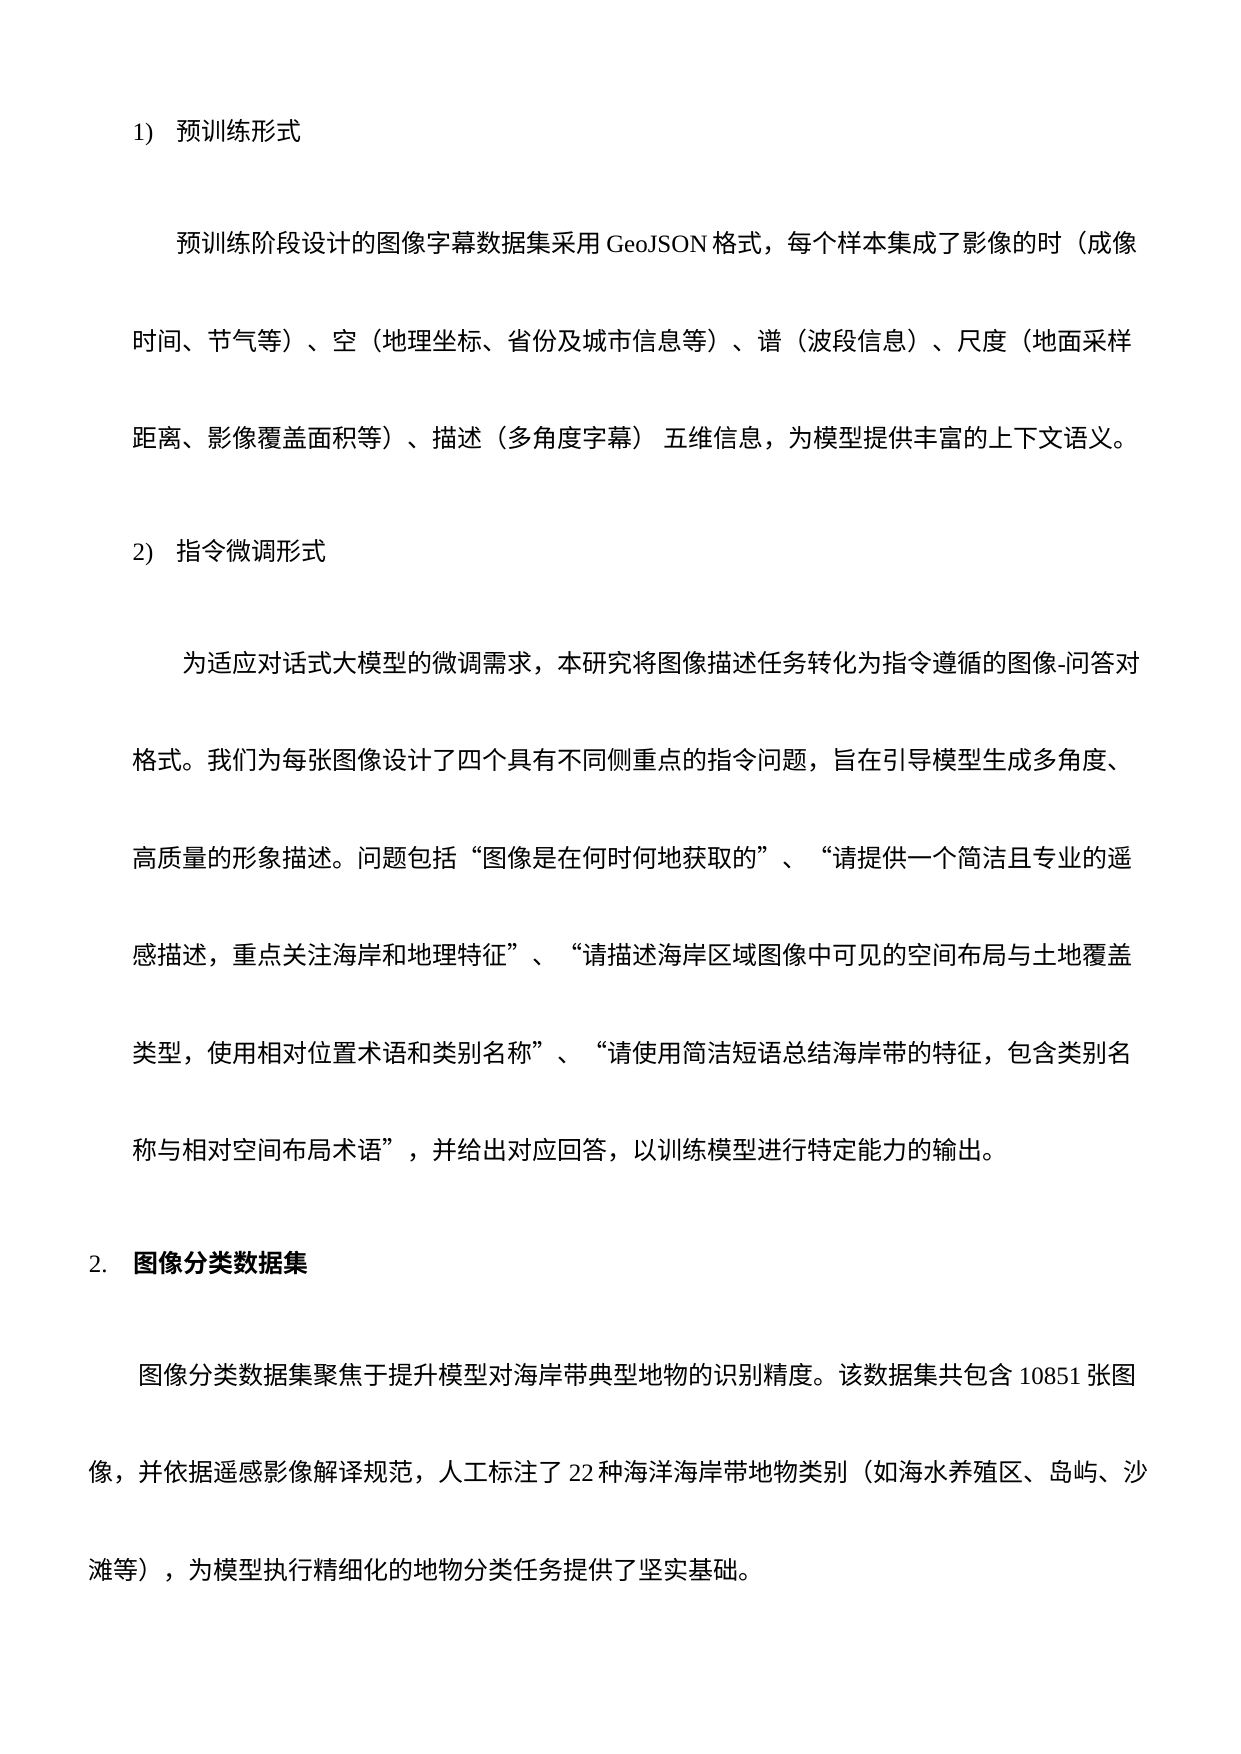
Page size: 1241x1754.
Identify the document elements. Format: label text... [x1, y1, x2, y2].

list 预训练形式 [132, 97, 1152, 162]
text 预训练阶段设计的图像字幕数据集采用GeoJSON格式，每个样本集成了影像的时（成像时间、节气等）、空（地理坐标、省份及城市信息等）、谱（波段信息）、尺度（地面采样距离、影像覆盖面积等）、描述（多角度字幕） 五维信息，为模型提供丰富的上下文语义。 [132, 209, 1152, 469]
text 图像分类数据集聚焦于提升模型对海岸带典型地物的识别精度。该数据集共包含10851张图像，并依据遥感影像解译规范，人工标注了22种海洋海岸带地物类别（如海水养殖区、岛屿、沙滩等），为模型执行精细化的地物分类任务提供了坚实基础。 [88, 1341, 1152, 1601]
list 图像分类数据集 [88, 1229, 1152, 1294]
text 为适应对话式大模型的微调需求，本研究将图像描述任务转化为指令遵循的图像-问答对格式。我们为每张图像设计了四个具有不同侧重点的指令问题，旨在引导模型生成多角度、高质量的形象描述。问题包括“图像是在何时何地获取的”、“请提供一个简洁且专业的遥感描述，重点关注海岸和地理特征”、“请描述海岸区域图像中可见的空间布局与土地覆盖类型，使用相对位置术语和类别名称”、“请使用简洁短语总结海岸带的特征，包含类别名称与相对空间布局术语”，并给出对应回答，以训练模型进行特定能力的输出。 [132, 629, 1152, 1181]
list 指令微调形式 [132, 517, 1152, 582]
